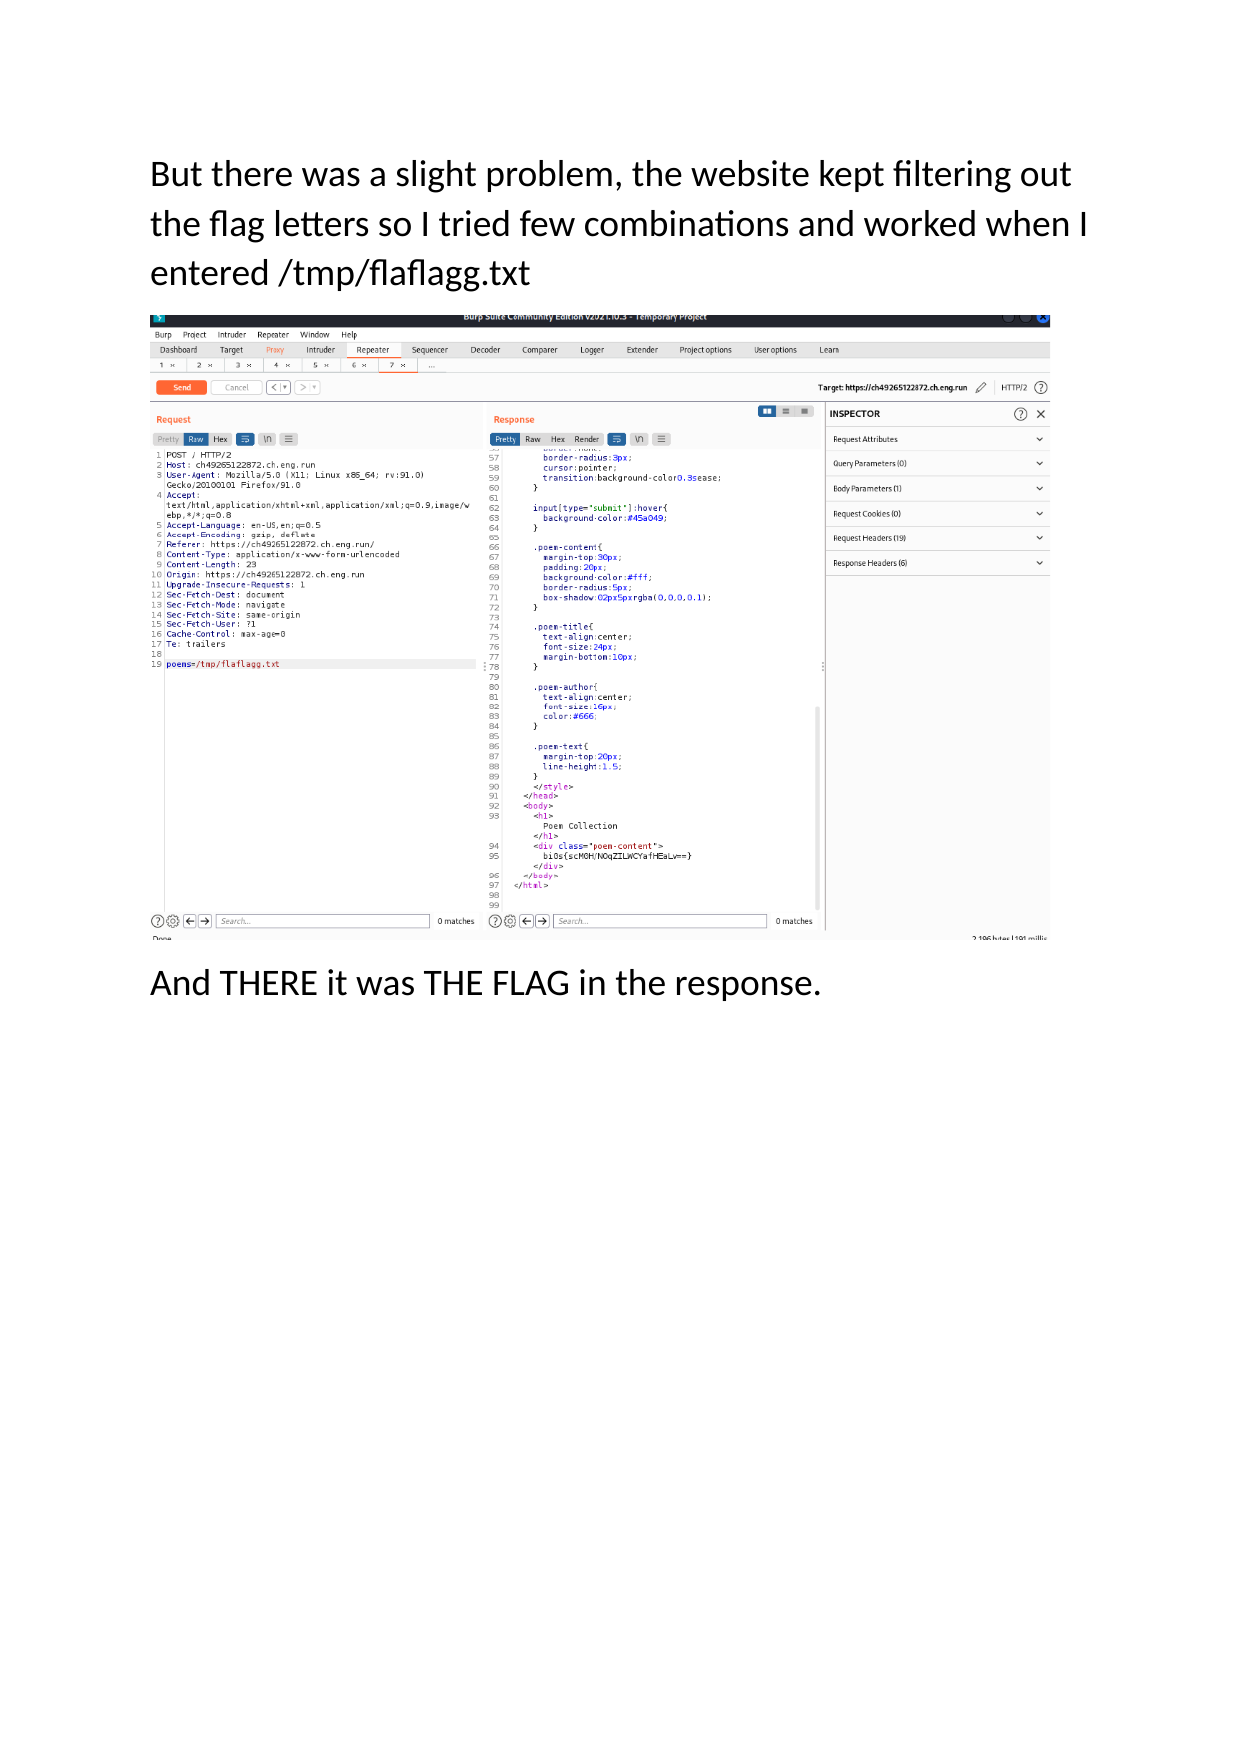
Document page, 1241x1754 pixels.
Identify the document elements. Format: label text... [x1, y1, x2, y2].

picture [150, 315, 1050, 940]
text And THERE it was THE FLAG in the response. [150, 959, 1090, 1004]
text But there was a slight problem, the website kept filtering out the flag letters so I tried few combinations and worked when I entered /tmp/flaflagg.txt [150, 150, 1090, 295]
